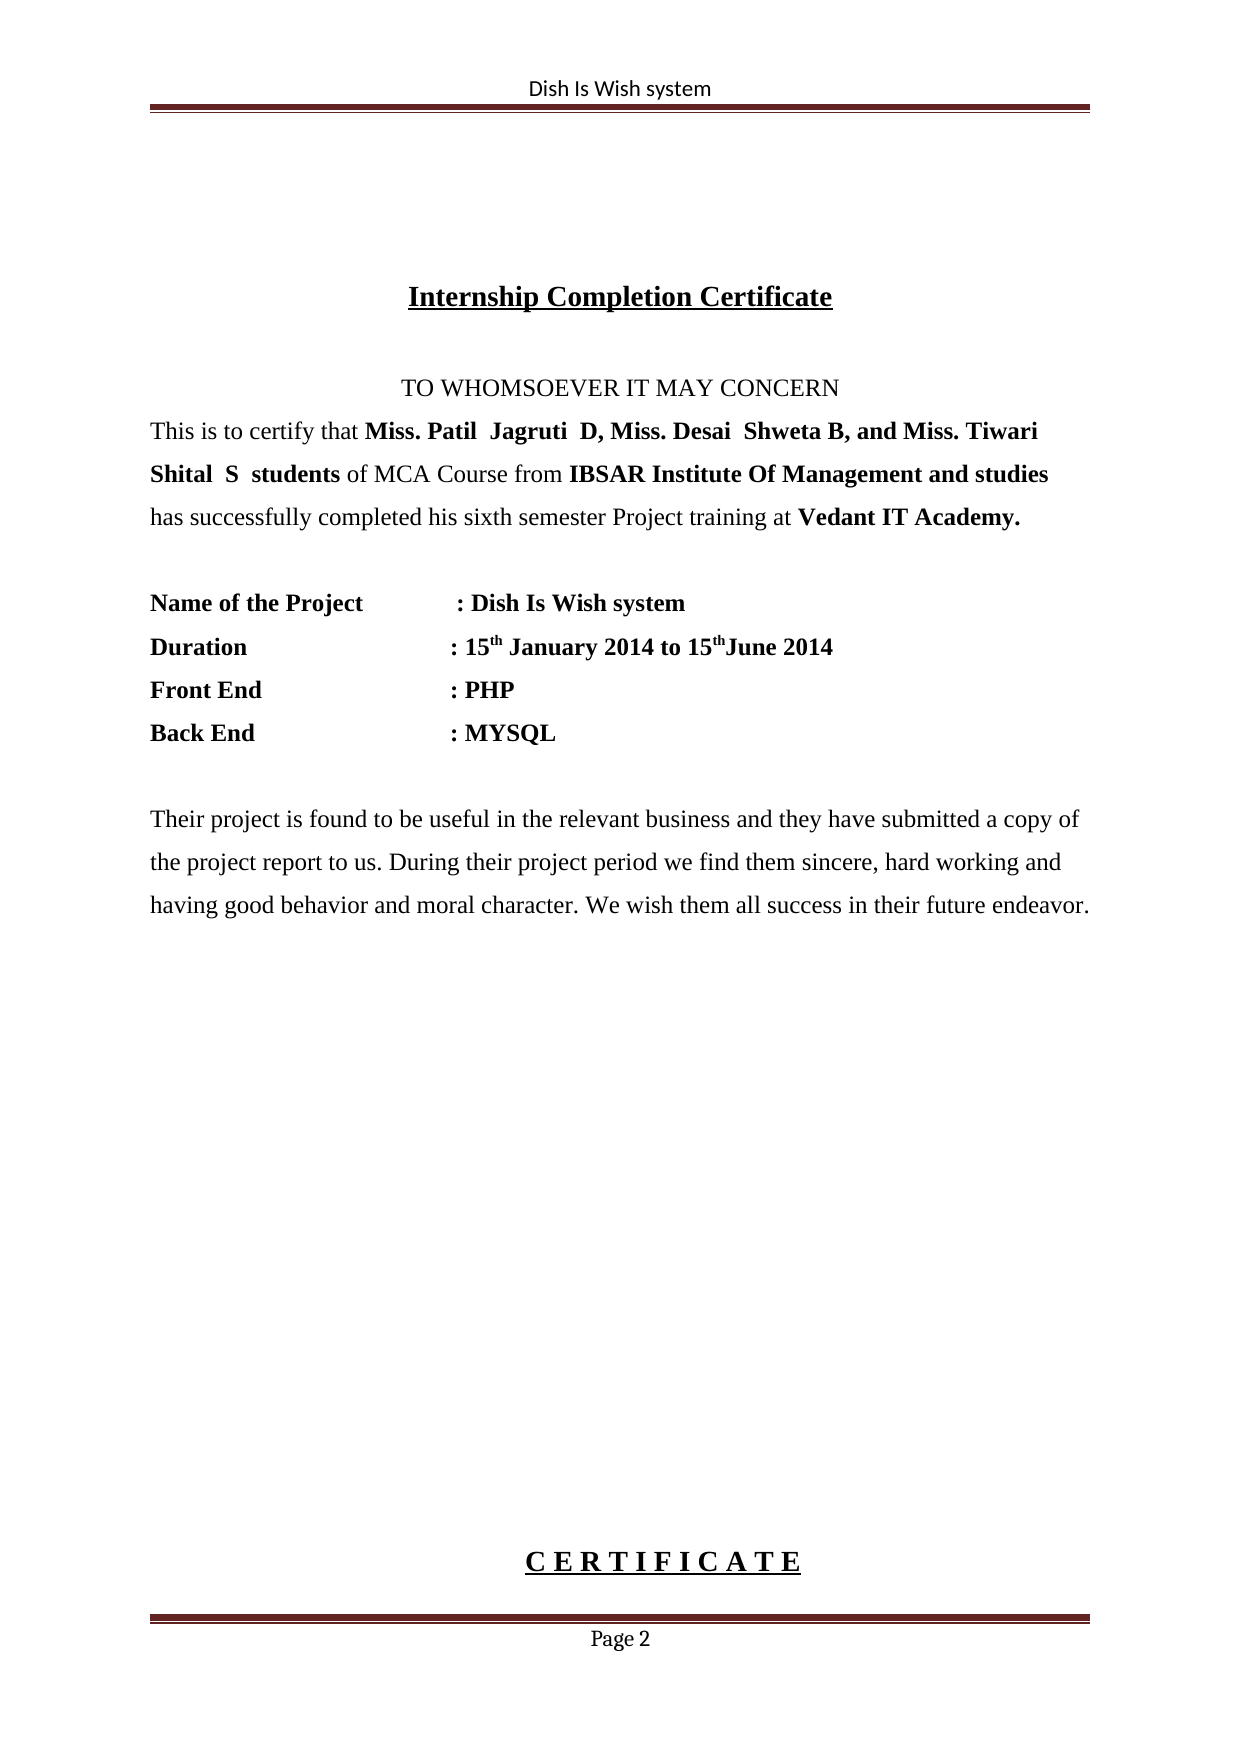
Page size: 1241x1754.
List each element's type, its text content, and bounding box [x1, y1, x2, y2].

text Back End : MYSQL [150, 718, 1090, 747]
text TO WHOMSOEVER IT MAY CONCERN [150, 373, 1090, 402]
text Name of the Project : Dish Is Wish system [150, 588, 1090, 617]
text Internship Completion Certificate [150, 279, 1090, 313]
text Front End : PHP [150, 675, 1090, 703]
text Duration : 15th January 2014 to 15thJune 2014 [150, 632, 1090, 660]
text This is to certify that Miss. Patil Jagruti D, Miss. Desai Shweta B, and Miss. Tiwari Shital S students of MCA Course from IBSAR Institute Of Management and studies has successfully completed his sixth semester Project training at Vedant IT Academy. [150, 416, 1090, 531]
text Their project is found to be useful in the relevant business and they have submitted a copy of the project report to us. During their project period we find them sincere, hard working and having good behavior and moral character. We wish them all success in their future endeavor. [150, 804, 1090, 919]
text C E R T I F I C A T E [525, 1544, 1090, 1578]
